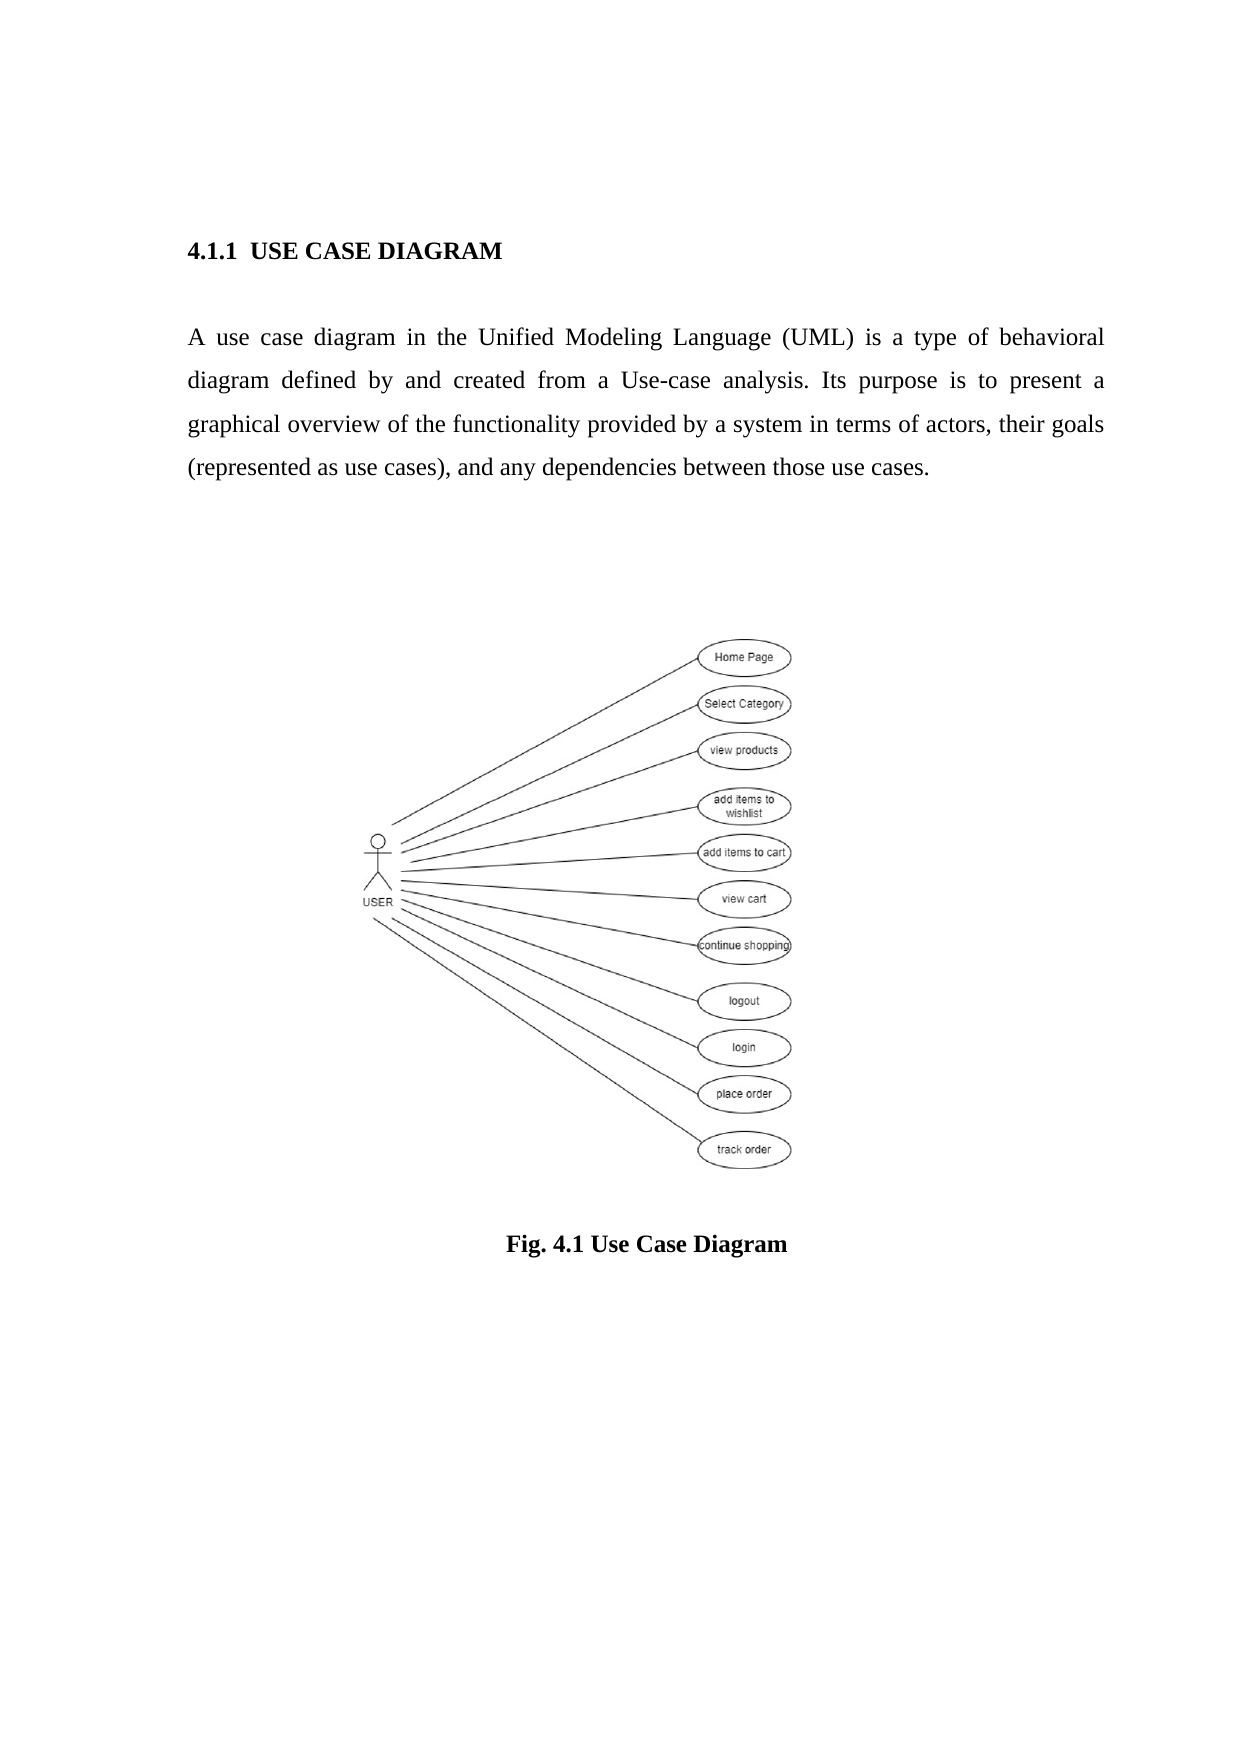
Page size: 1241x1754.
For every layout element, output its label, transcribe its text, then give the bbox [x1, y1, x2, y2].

text A use case diagram in the Unified Modeling Language (UML) is a type of behavioral diagram defined by and created from a Use-case analysis. Its purpose is to present a graphical overview of the functionality provided by a system in terms of actors, their goals (represented as use cases), and any dependencies between those use cases. [187, 322, 1106, 481]
text Fig. 4.1 Use Case Diagram [187, 1229, 1106, 1258]
text 4.1.1 USE CASE DIAGRAM [187, 236, 1106, 265]
picture [187, 581, 1149, 1216]
